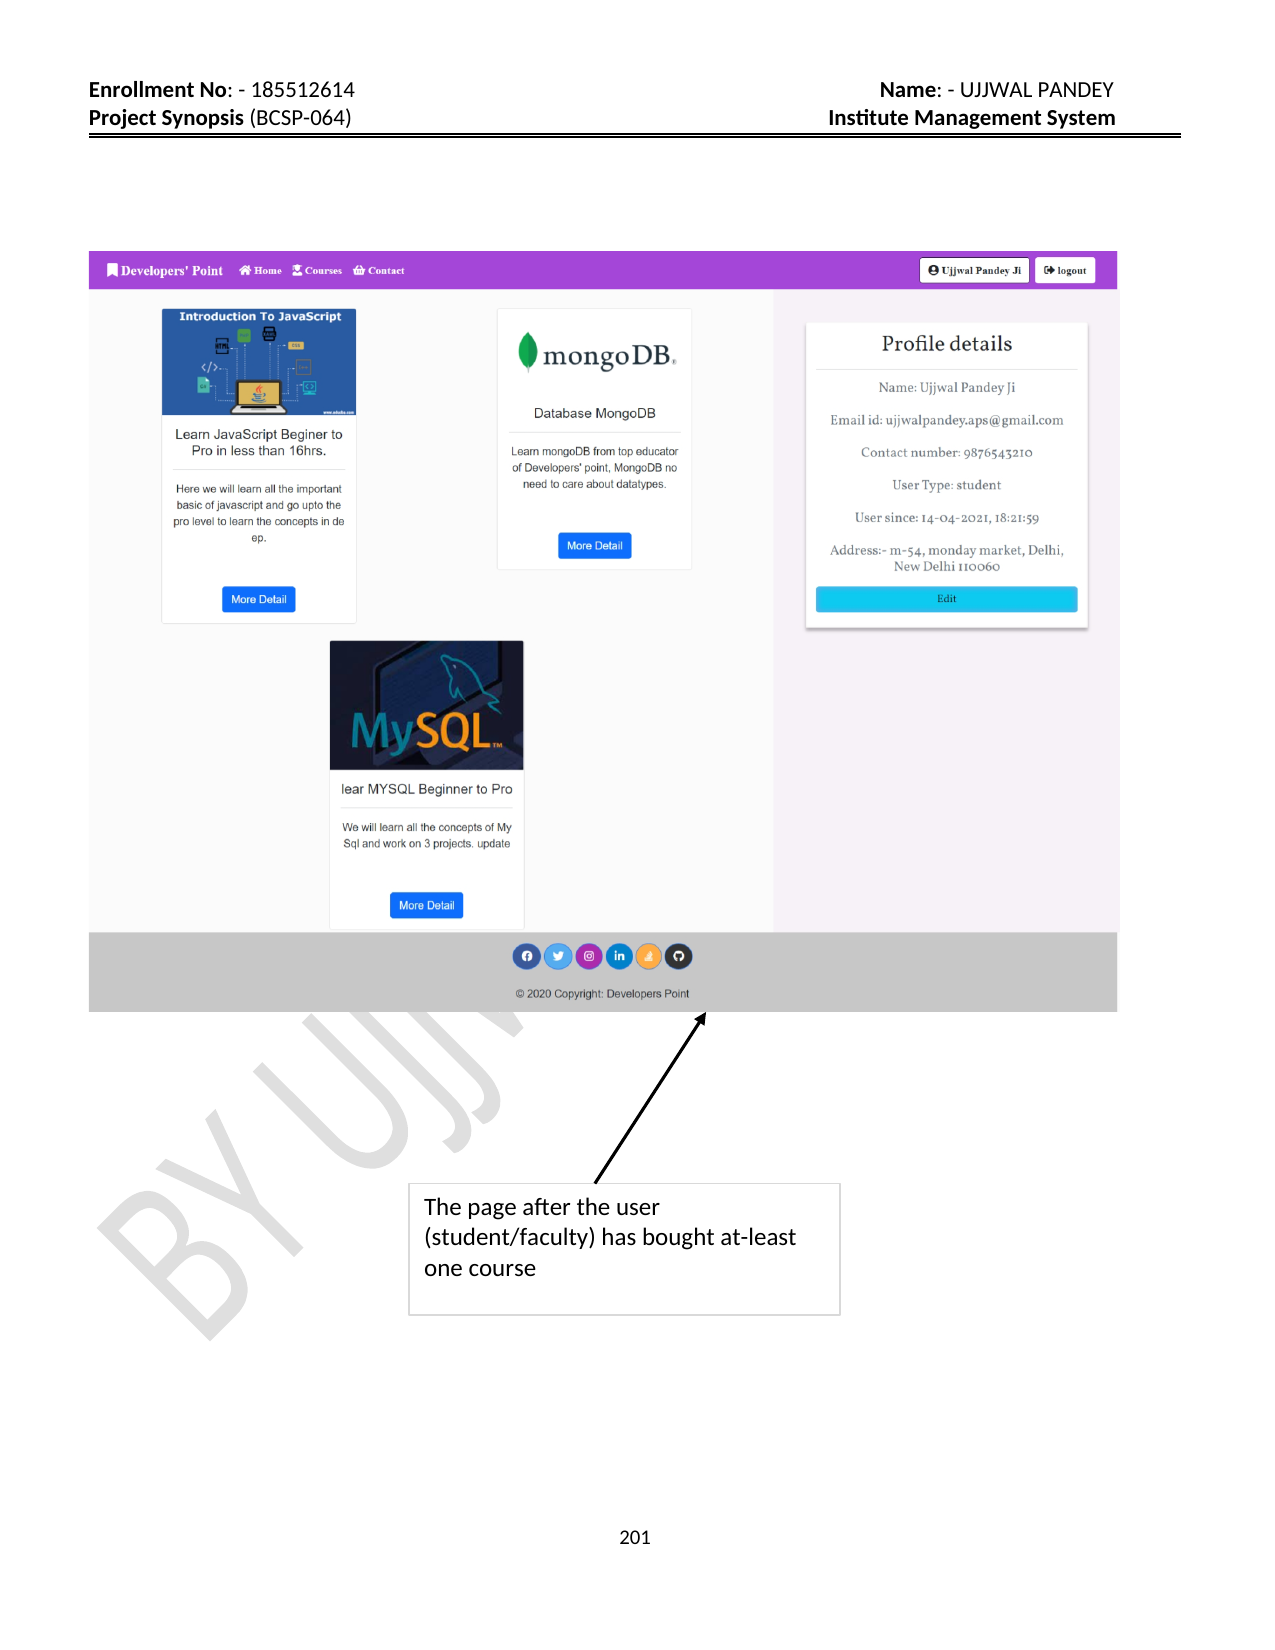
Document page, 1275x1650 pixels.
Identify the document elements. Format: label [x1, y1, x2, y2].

picture [88, 251, 1120, 1012]
